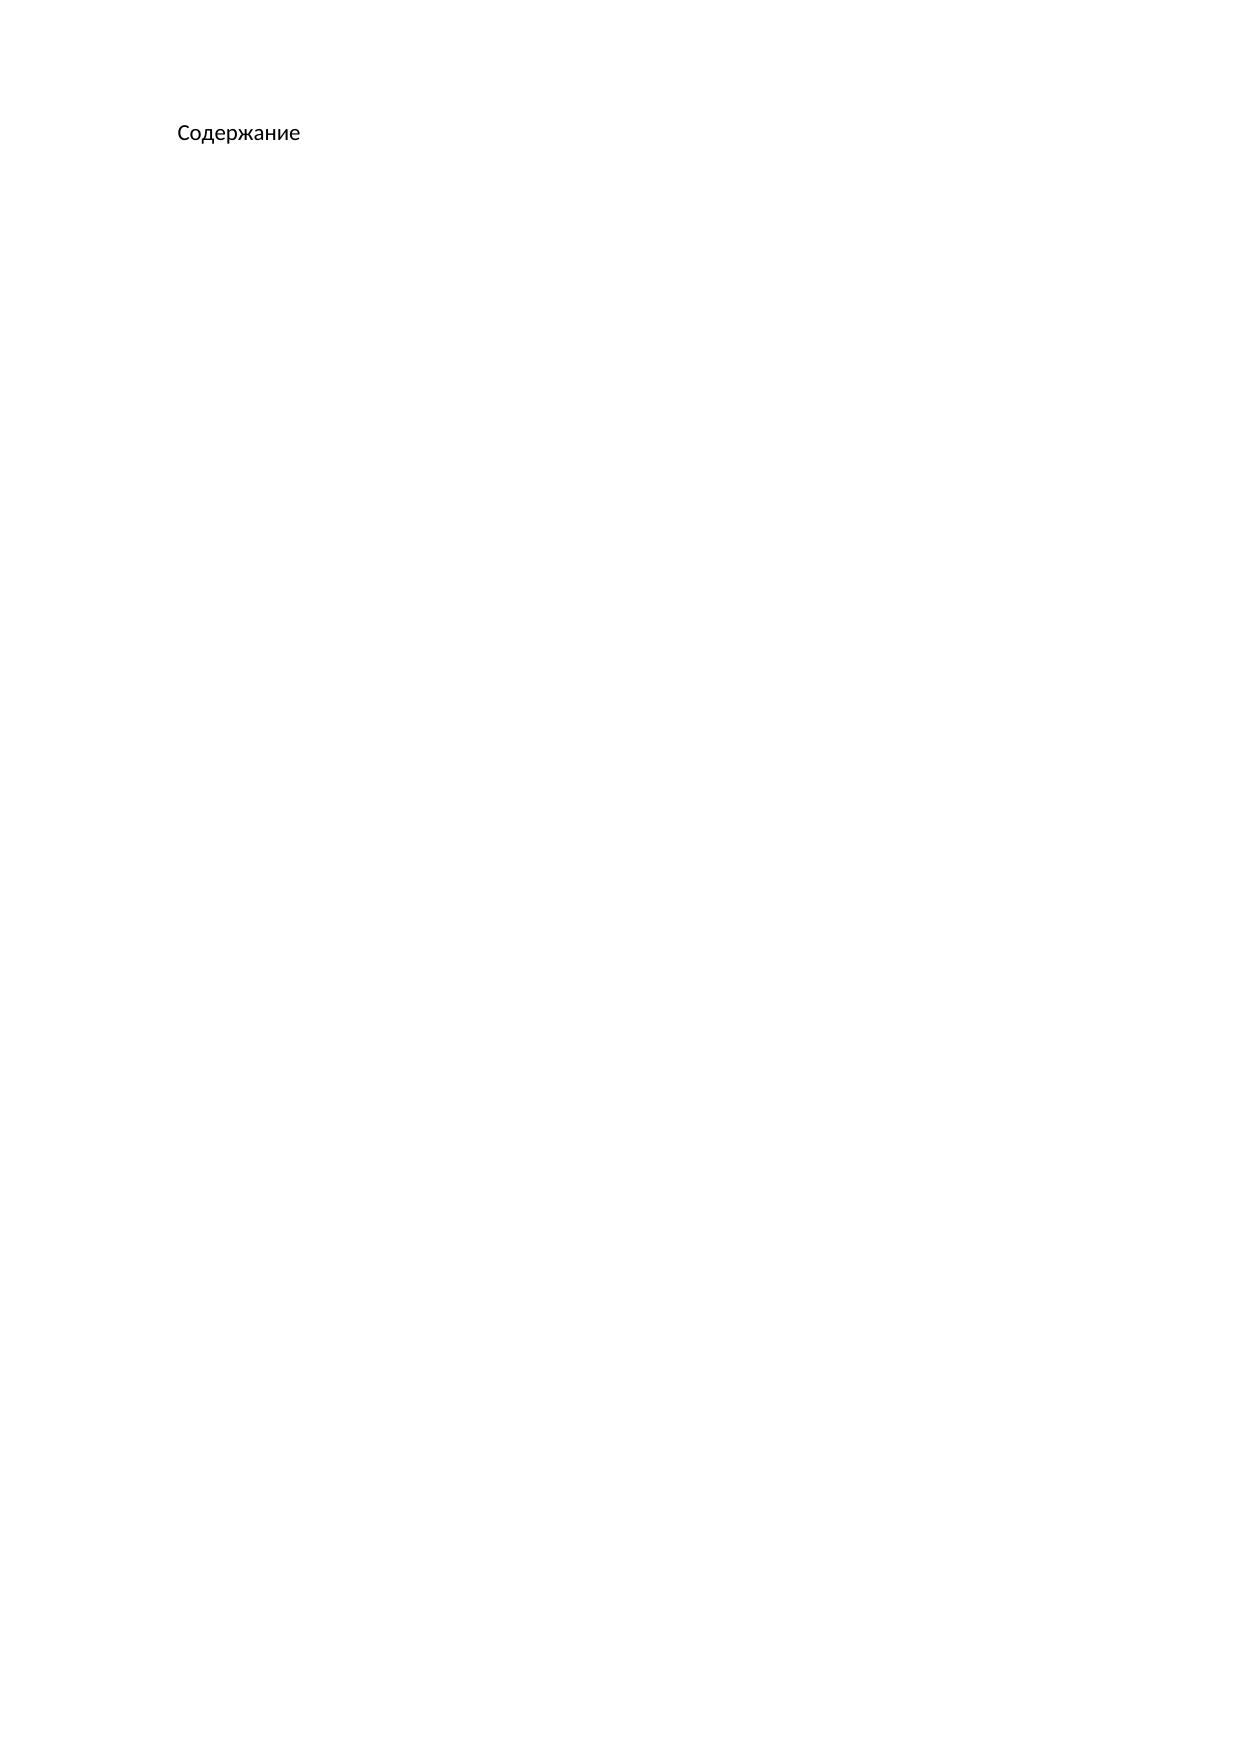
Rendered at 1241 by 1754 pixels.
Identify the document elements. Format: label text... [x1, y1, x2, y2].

text Содержание [177, 118, 1152, 146]
